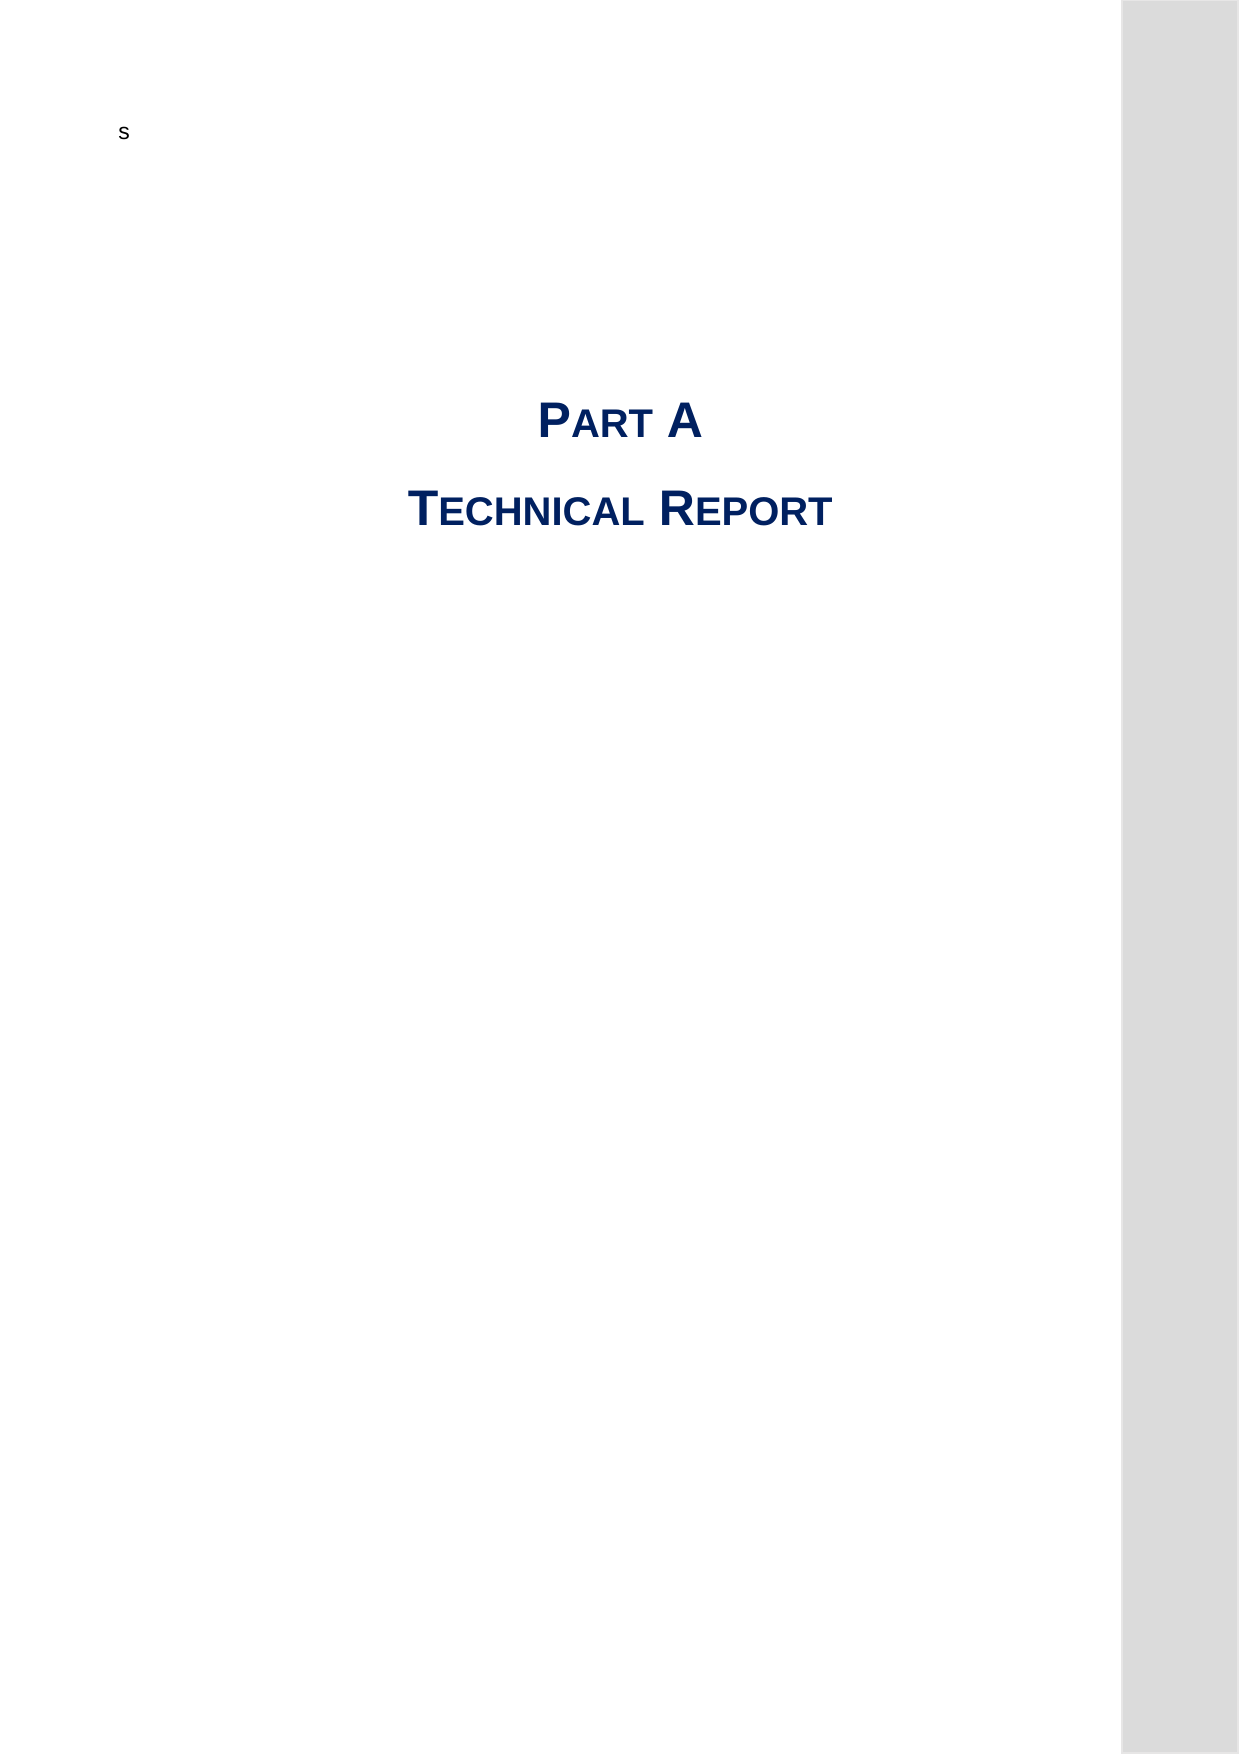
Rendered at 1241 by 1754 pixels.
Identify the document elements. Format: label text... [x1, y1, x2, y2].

text Part A [118, 391, 1121, 448]
text Technical Report [118, 478, 1121, 536]
